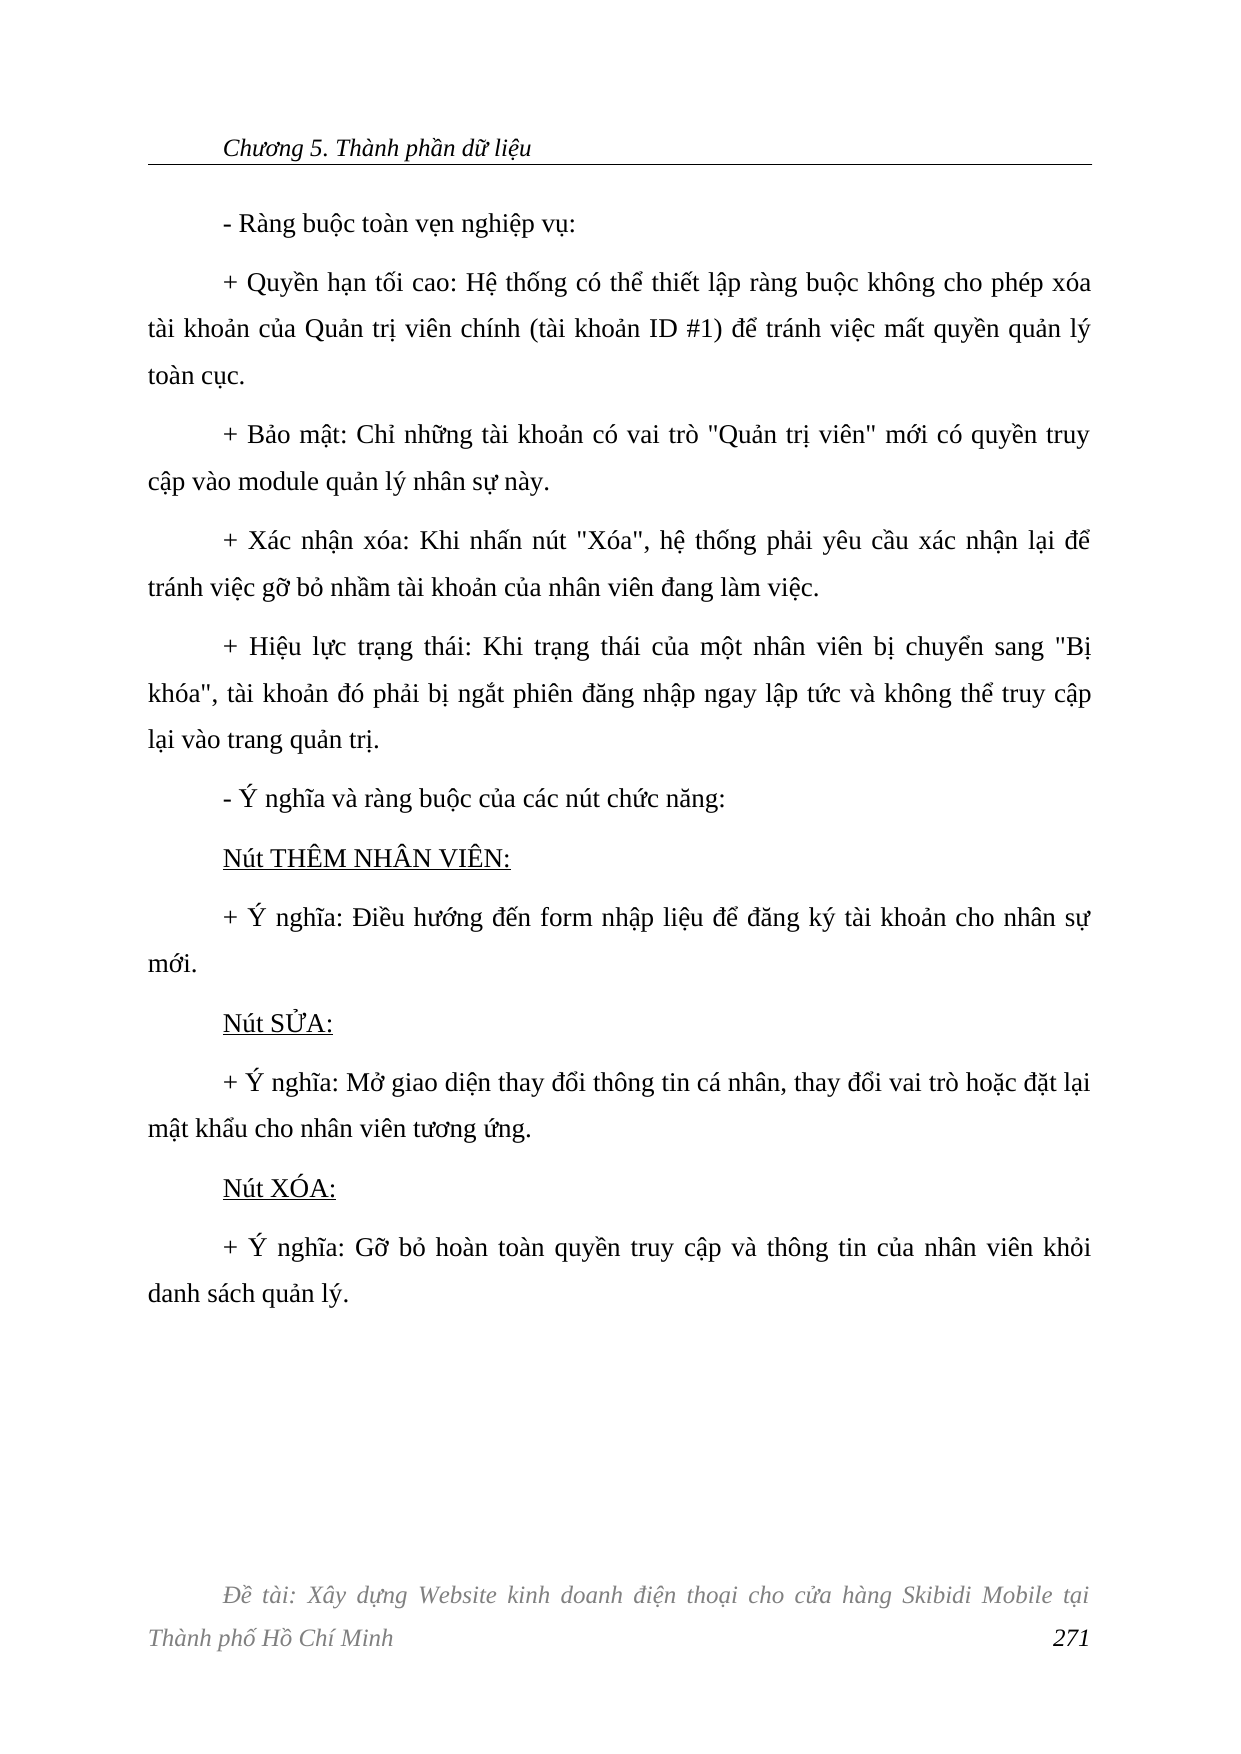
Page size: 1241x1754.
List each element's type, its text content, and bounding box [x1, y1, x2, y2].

text - Ràng buộc toàn vẹn nghiệp vụ: [148, 207, 1092, 238]
text + Ý nghĩa: Mở giao diện thay đổi thông tin cá nhân, thay đổi vai trò hoặc đặt lại mật khẩu cho nhân viên tương ứng. [148, 1066, 1092, 1144]
text - Ý nghĩa và ràng buộc của các nút chức năng: [148, 783, 1092, 814]
text + Bảo mật: Chỉ những tài khoản có vai trò "Quản trị viên" mới có quyền truy cập vào module quản lý nhân sự này. [148, 418, 1092, 496]
text Nút XÓA: [148, 1172, 1092, 1203]
text Nút SỬA: [148, 1007, 1092, 1038]
text + Ý nghĩa: Điều hướng đến form nhập liệu để đăng ký tài khoản cho nhân sự mới. [148, 901, 1092, 979]
text + Hiệu lực trạng thái: Khi trạng thái của một nhân viên bị chuyển sang "Bị khóa", tài khoản đó phải bị ngắt phiên đăng nhập ngay lập tức và không thể truy cập lại vào trang quản trị. [148, 630, 1092, 754]
text + Quyền hạn tối cao: Hệ thống có thể thiết lập ràng buộc không cho phép xóa tài khoản của Quản trị viên chính (tài khoản ID #1) để tránh việc mất quyền quản lý toàn cục. [148, 266, 1092, 390]
text + Xác nhận xóa: Khi nhấn nút "Xóa", hệ thống phải yêu cầu xác nhận lại để tránh việc gỡ bỏ nhầm tài khoản của nhân viên đang làm việc. [148, 524, 1092, 602]
text Nút THÊM NHÂN VIÊN: [148, 842, 1092, 873]
text + Ý nghĩa: Gỡ bỏ hoàn toàn quyền truy cập và thông tin của nhân viên khỏi danh sách quản lý. [148, 1231, 1092, 1309]
